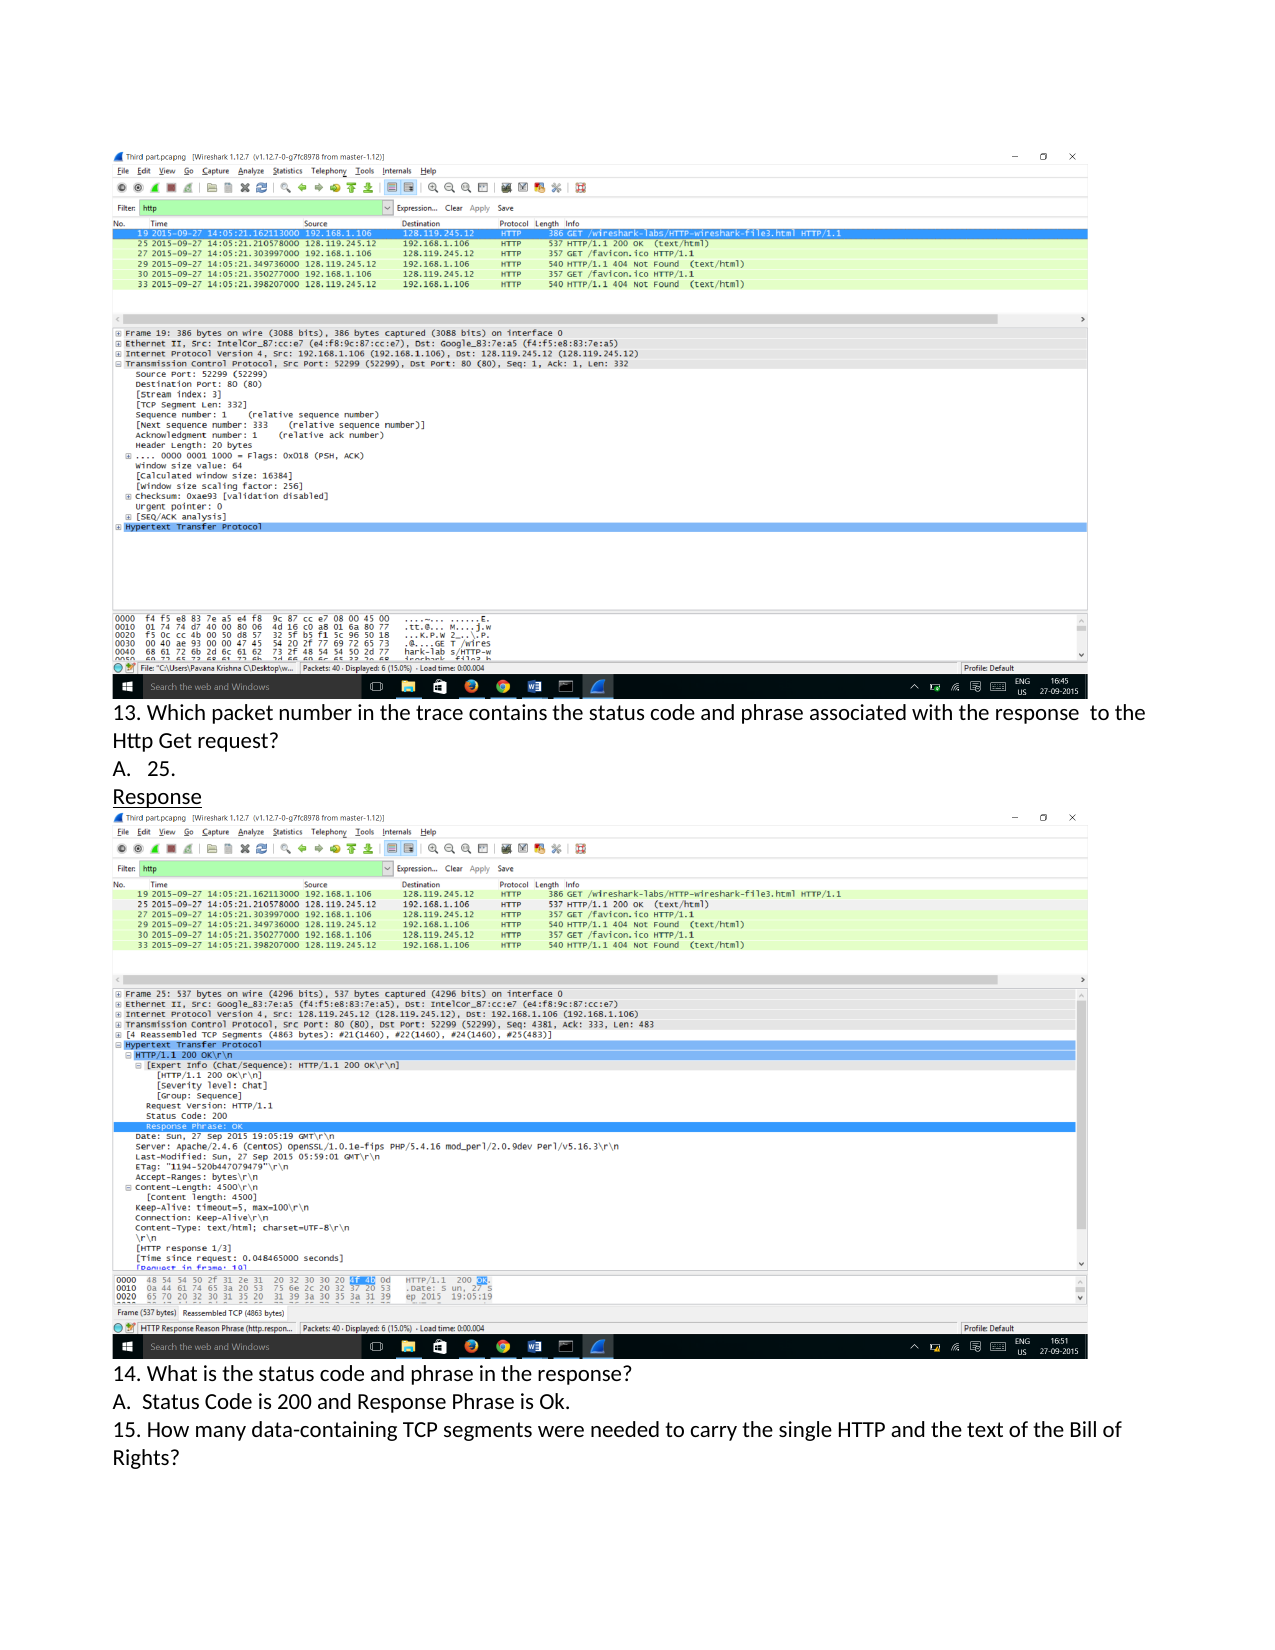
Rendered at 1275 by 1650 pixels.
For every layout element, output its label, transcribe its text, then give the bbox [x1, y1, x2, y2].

text 15. How many data-containing TCP segments were needed to carry the single HTTP and the text of the Bill of Rights? [112, 1415, 1162, 1471]
text A. 25. [112, 754, 1162, 782]
picture [112, 810, 1088, 1359]
picture [112, 150, 1088, 699]
text 14. What is the status code and phrase in the response? [112, 1359, 1162, 1387]
text 13. Which packet number in the trace contains the status code and phrase associated with the response to the Http Get request? [112, 698, 1162, 754]
text A. Status Code is 200 and Response Phrase is Ok. [112, 1387, 1162, 1415]
text Response [112, 782, 1162, 811]
